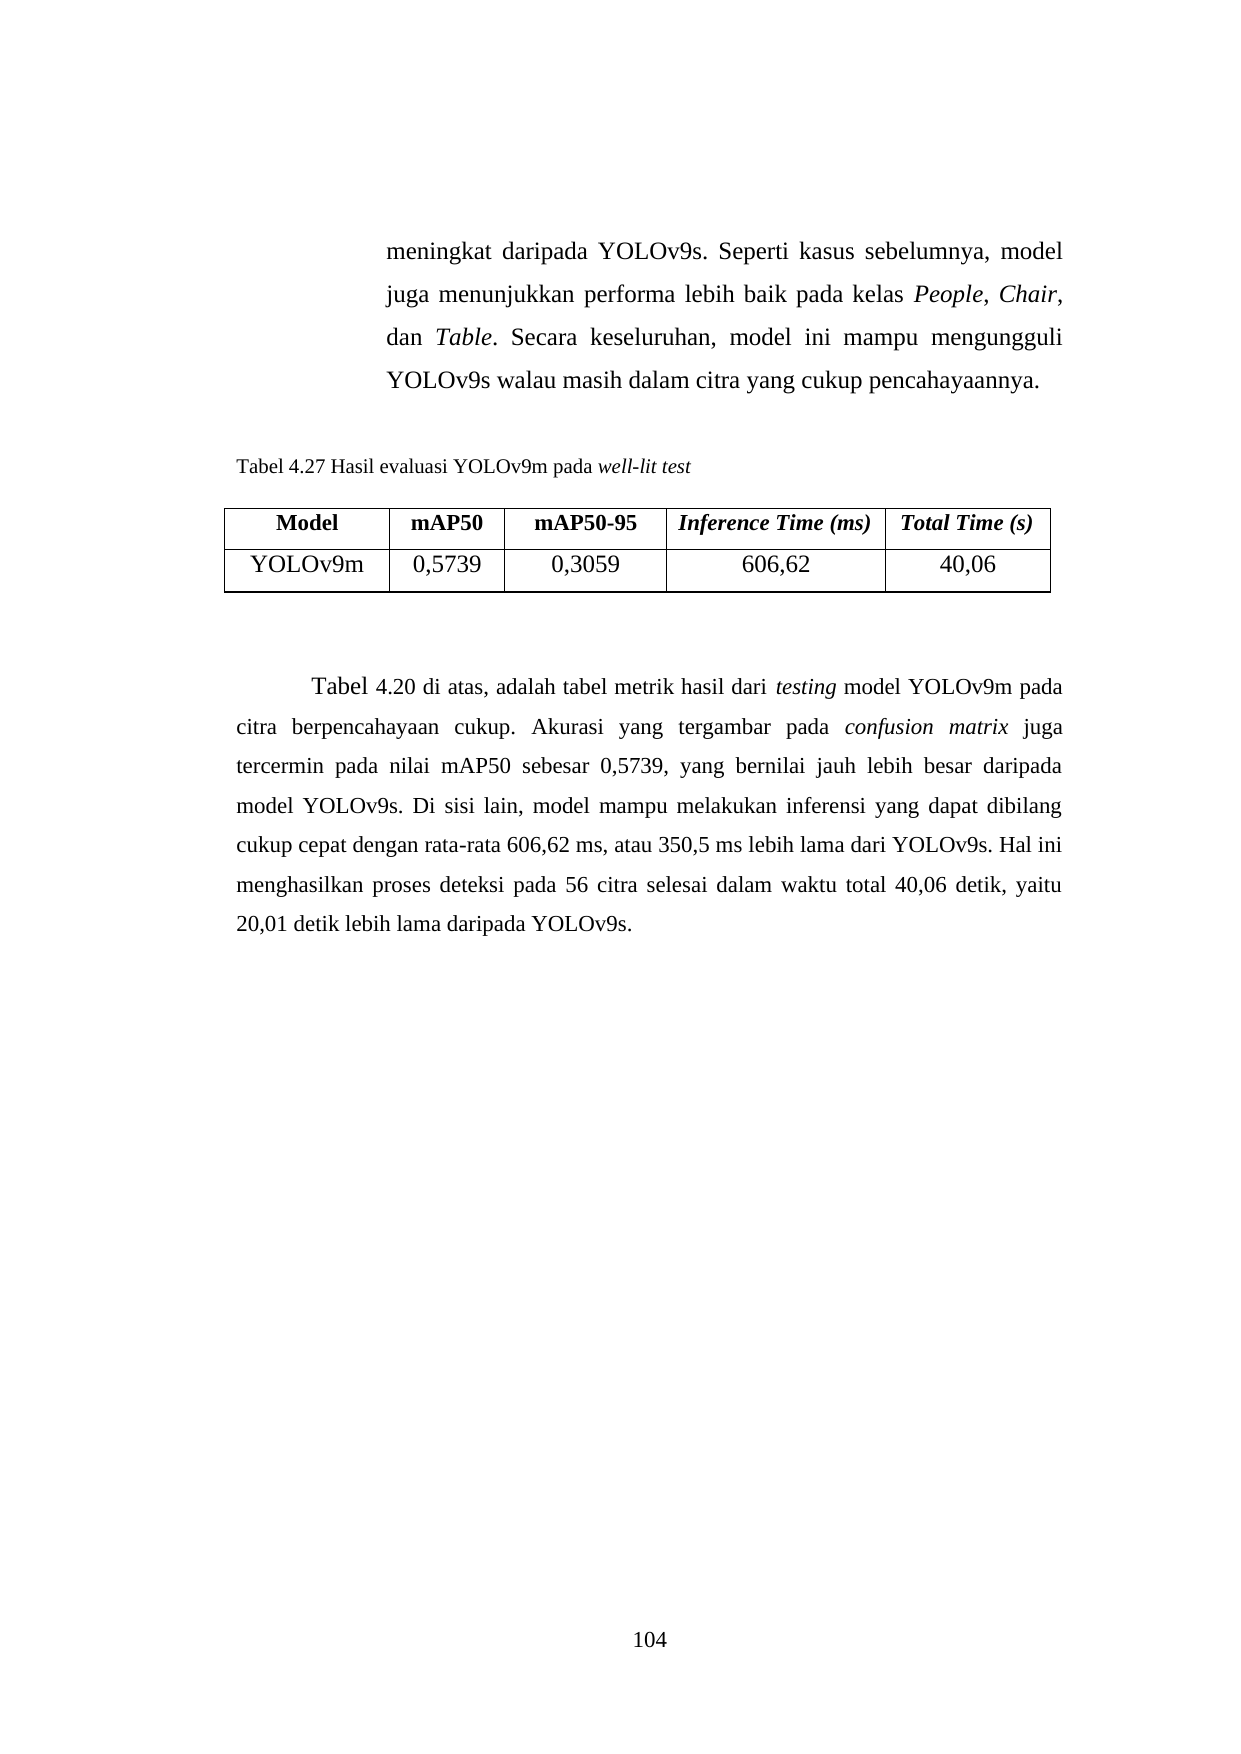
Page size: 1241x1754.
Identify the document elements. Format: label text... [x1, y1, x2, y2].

table_cell 0,5739 [390, 550, 504, 591]
table_header Inference Time (ms) [667, 509, 885, 548]
table_cell 40,06 [886, 550, 1050, 591]
table_header Model [225, 509, 389, 548]
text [386, 236, 1063, 394]
table_cell 0,3059 [505, 550, 666, 591]
table_header mAP50 [390, 509, 504, 548]
text Tabel 4.20 di atas, adalah tabel metrik hasil dari testing model YOLOv9m pada citra berpencahayaan cukup. Akurasi yang tergambar pada confusion matrix juga tercermin pada nilai mAP50 sebesar 0,5739, yang bernilai jauh lebih besar daripada model YOLOv9s. Di sisi lain, model mampu melakukan inferensi yang dapat dibilang cukup cepat dengan rata-rata 606,62 ms, atau 350,5 ms lebih lama dari YOLOv9s. Hal ini menghasilkan proses deteksi pada 56 citra selesai dalam waktu total 40,06 detik, yaitu 20,01 detik lebih lama daripada YOLOv9s. [236, 671, 1063, 936]
table_cell YOLOv9m [225, 550, 389, 591]
table_header mAP50-95 [505, 509, 666, 548]
table_cell 606,62 [667, 550, 885, 591]
table_header Total Time (s) [886, 509, 1050, 548]
